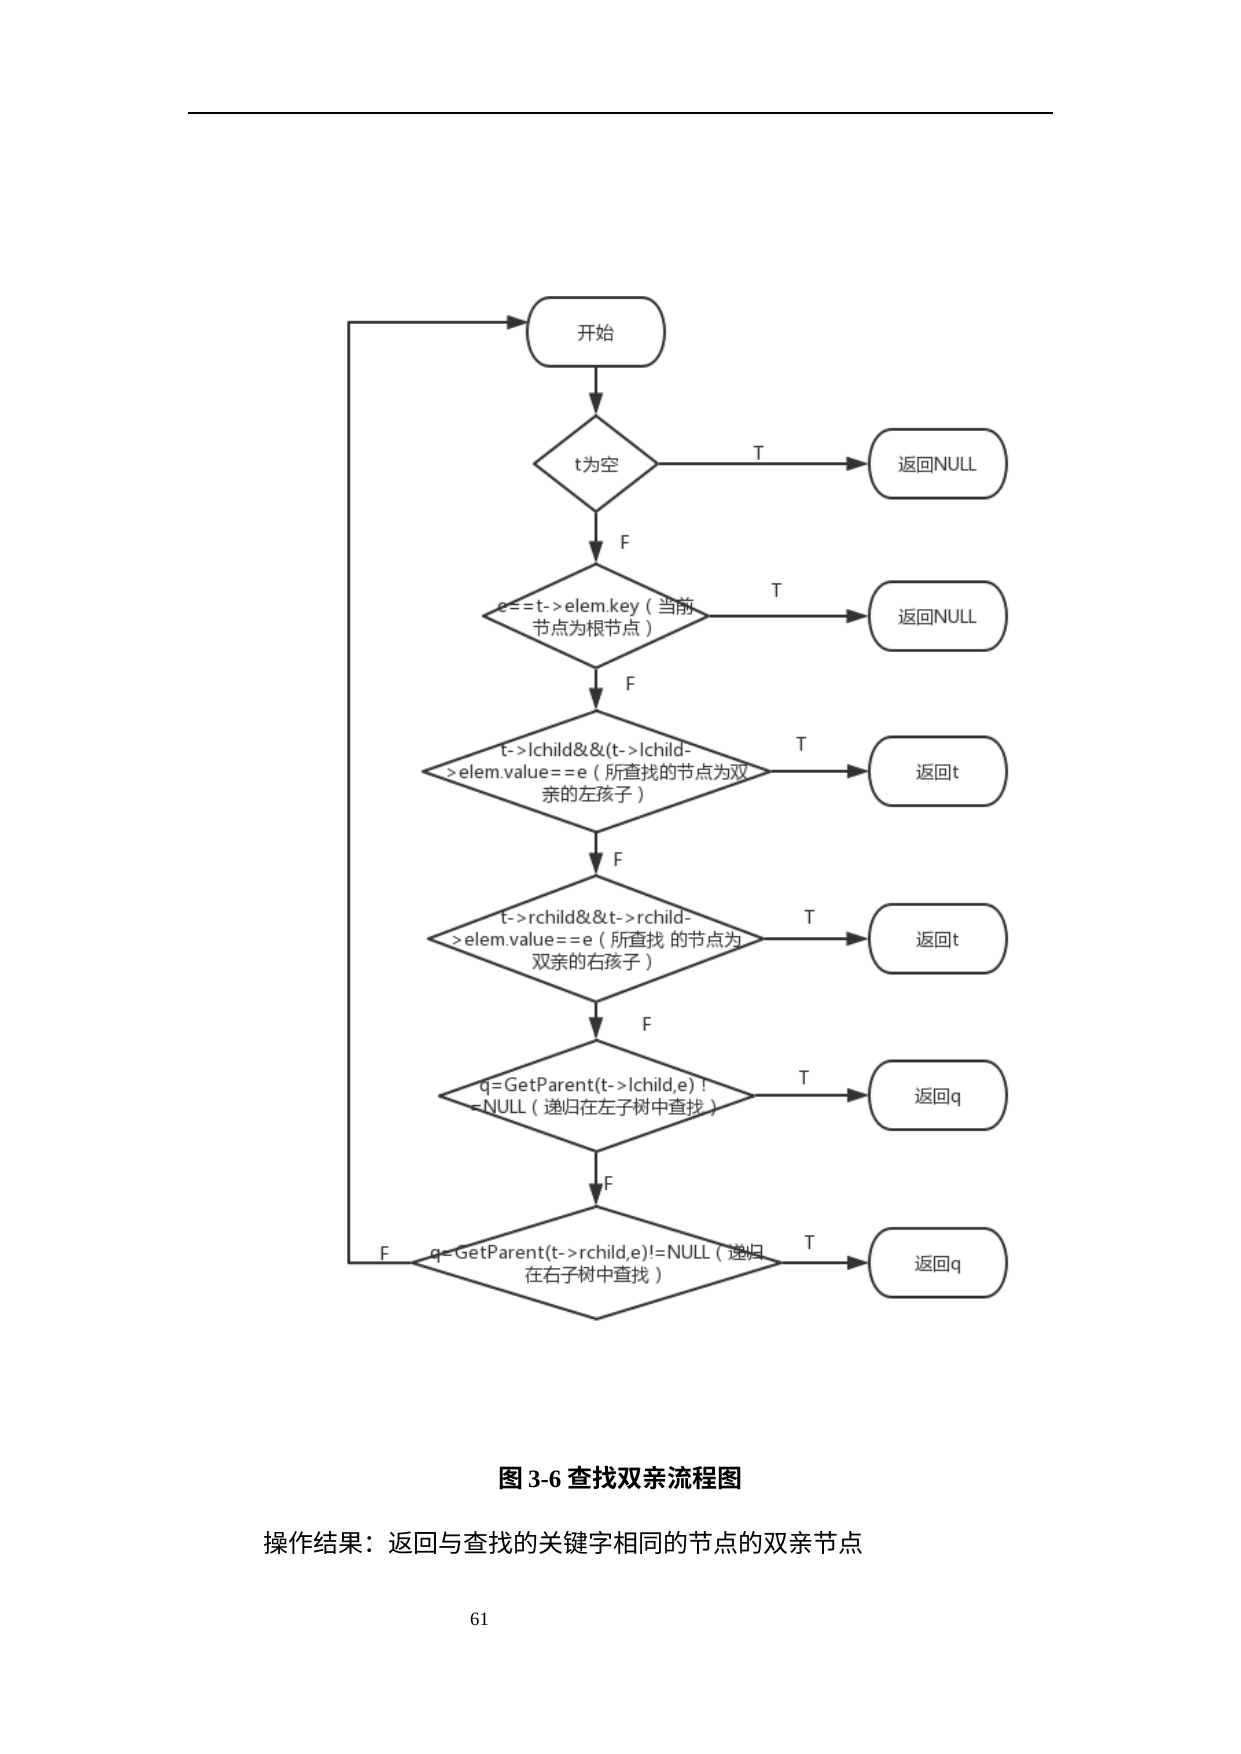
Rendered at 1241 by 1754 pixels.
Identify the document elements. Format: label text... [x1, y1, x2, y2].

picture [312, 166, 1092, 1403]
text 图3-6 查找双亲流程图 [187, 1444, 1053, 1509]
text 操作结果：返回与查找的关键字相同的节点的双亲节点 [187, 1509, 1053, 1574]
